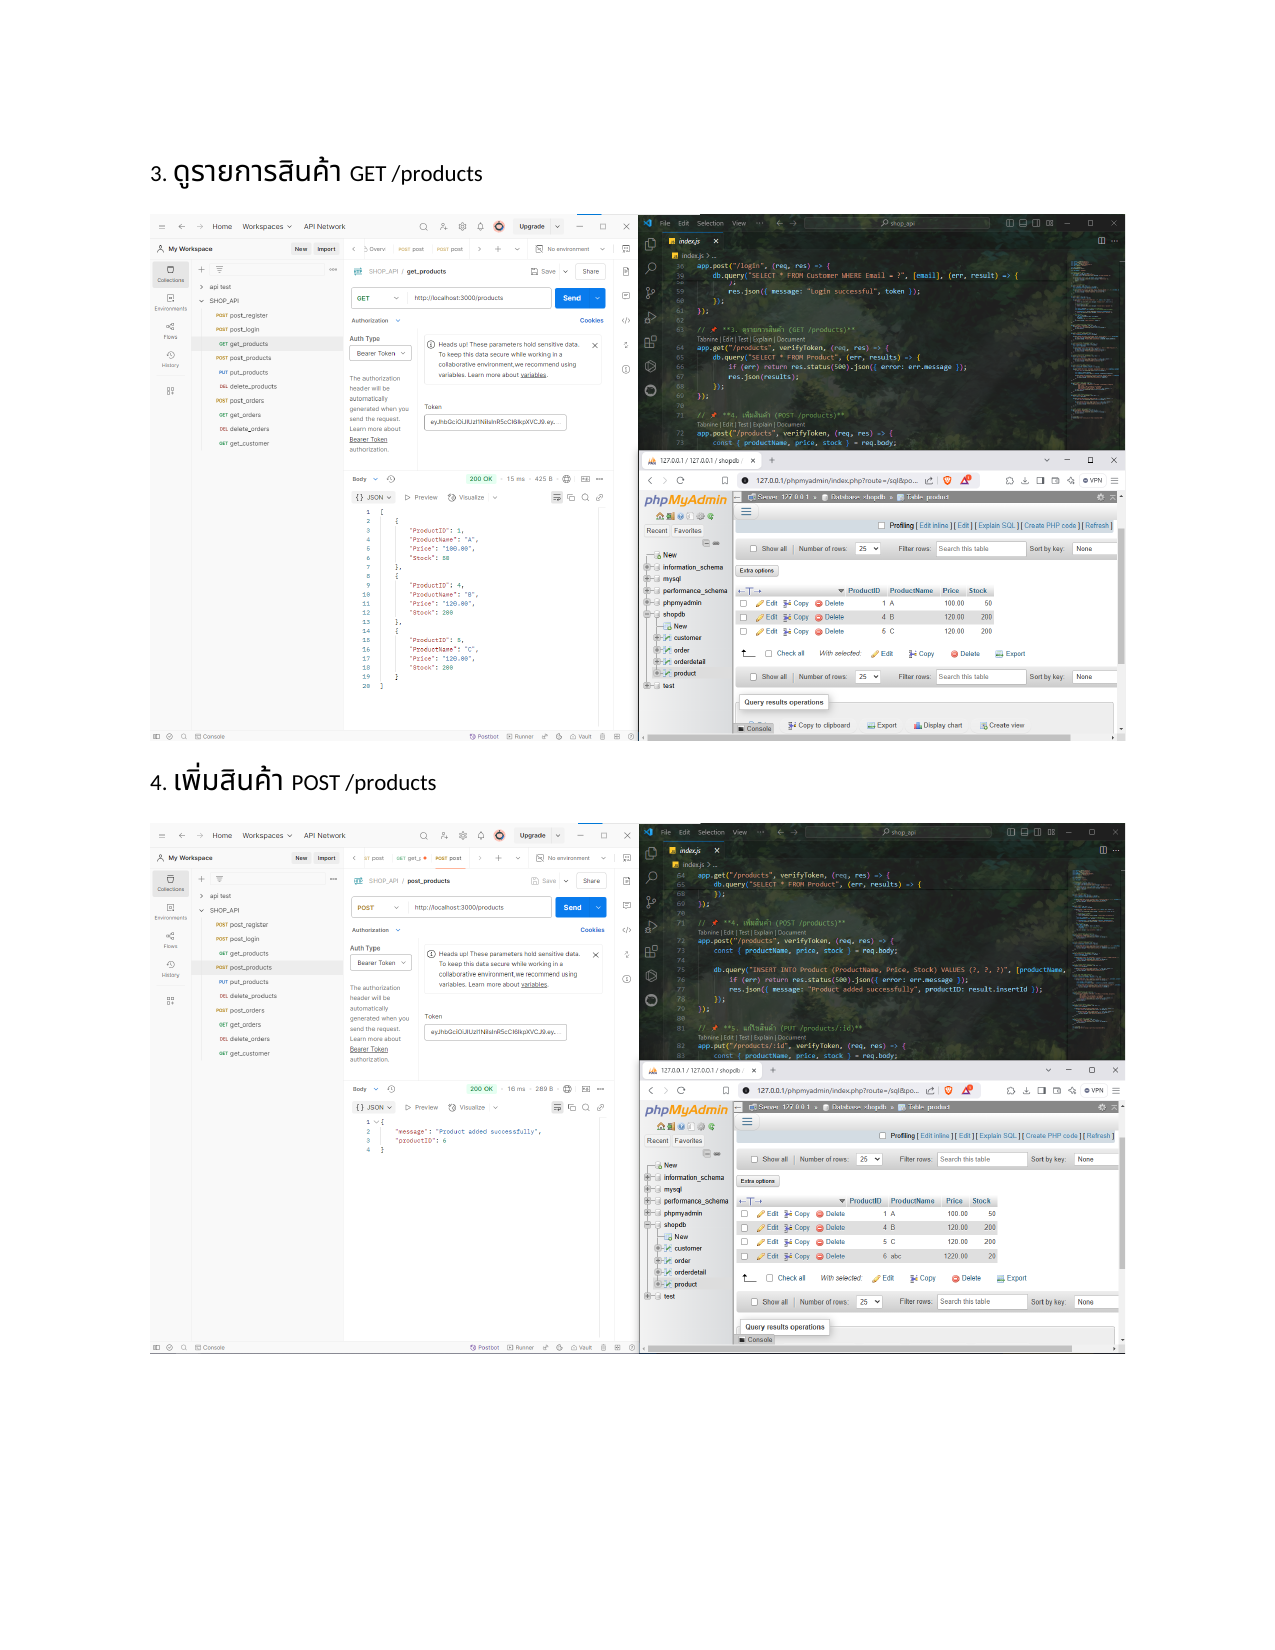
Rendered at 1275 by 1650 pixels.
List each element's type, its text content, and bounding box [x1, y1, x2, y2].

picture [150, 214, 1125, 741]
text 4. เพิ่มสินค้า POST /products [150, 759, 1125, 804]
picture [150, 823, 1125, 1354]
text 3. ดูรายการสินค้า GET /products [150, 150, 1125, 194]
